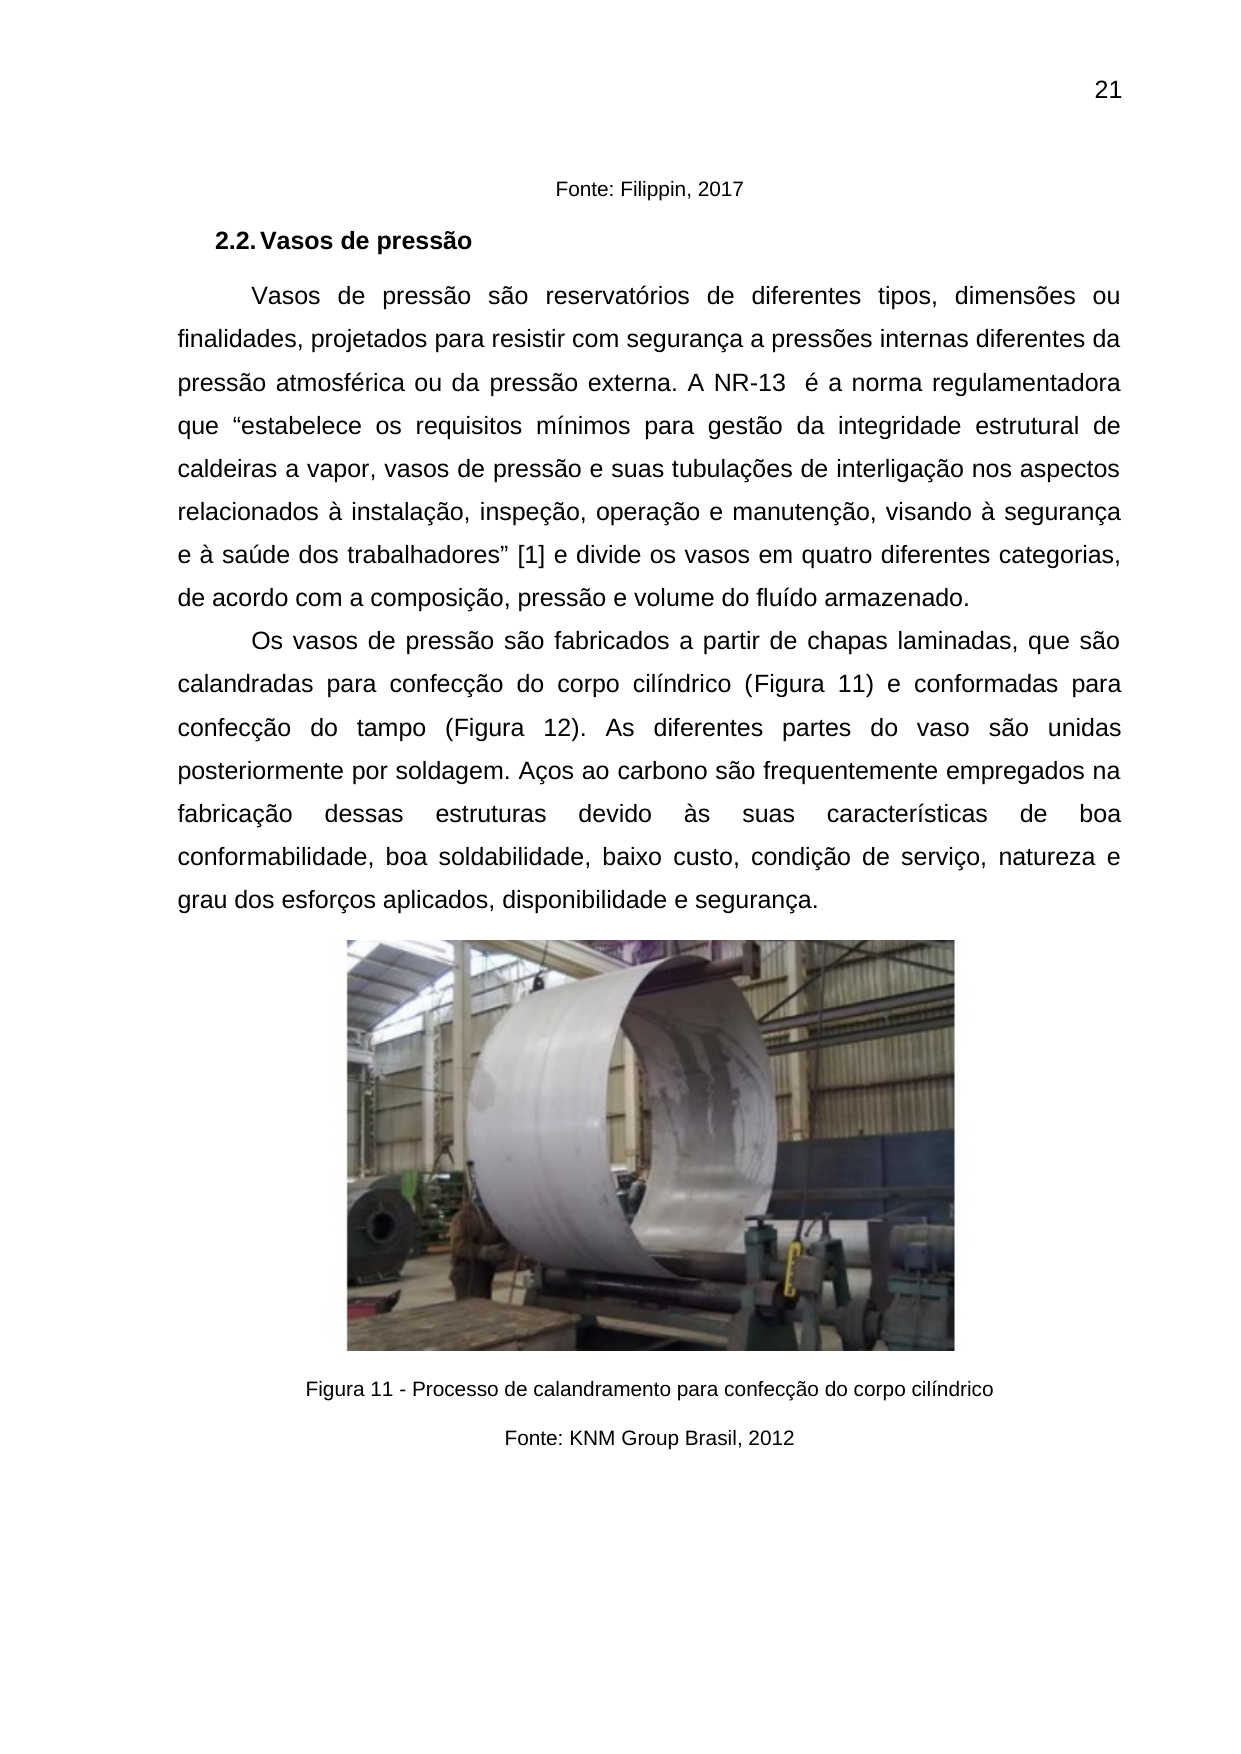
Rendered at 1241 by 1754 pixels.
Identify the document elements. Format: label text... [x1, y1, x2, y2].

text Os vasos de pressão são fabricados a partir de chapas laminadas, que são calandradas para confecção do corpo cilíndrico (Figura 11) e conformadas para confecção do tampo (Figura 12). As diferentes partes do vaso são unidas posteriormente por soldagem. Aços ao carbono são frequentemente empregados na fabricação dessas estruturas devido às suas características de boa conformabilidade, boa soldabilidade, baixo custo, condição de serviço, natureza e grau dos esforços aplicados, disponibilidade e segurança. [177, 626, 1122, 914]
picture [323, 940, 976, 1351]
text Vasos de pressão são reservatórios de diferentes tipos, dimensões ou finalidades, projetados para resistir com segurança a pressões internas diferentes da pressão atmosférica ou da pressão externa. A NR-13 é a norma regulamentadora que “estabelece os requisitos mínimos para gestão da integridade estrutural de caldeiras a vapor, vasos de pressão e suas tubulações de interligação nos aspectos relacionados à instalação, inspeção, operação e manutenção, visando à segurança e à saúde dos trabalhadores” e divide os vasos em quatro diferentes categorias, de acordo com a composição, pressão e volume do fluído armazenado. [177, 281, 1122, 612]
text Fonte: Filippin, 2017 [177, 177, 1122, 201]
text Fonte: KNM Group Brasil, 2012 [177, 1426, 1122, 1450]
text Figura 11 - Processo de calandramento para confecção do corpo cilíndrico [177, 1377, 1122, 1401]
subtitle Vasos de pressão [215, 226, 1122, 254]
